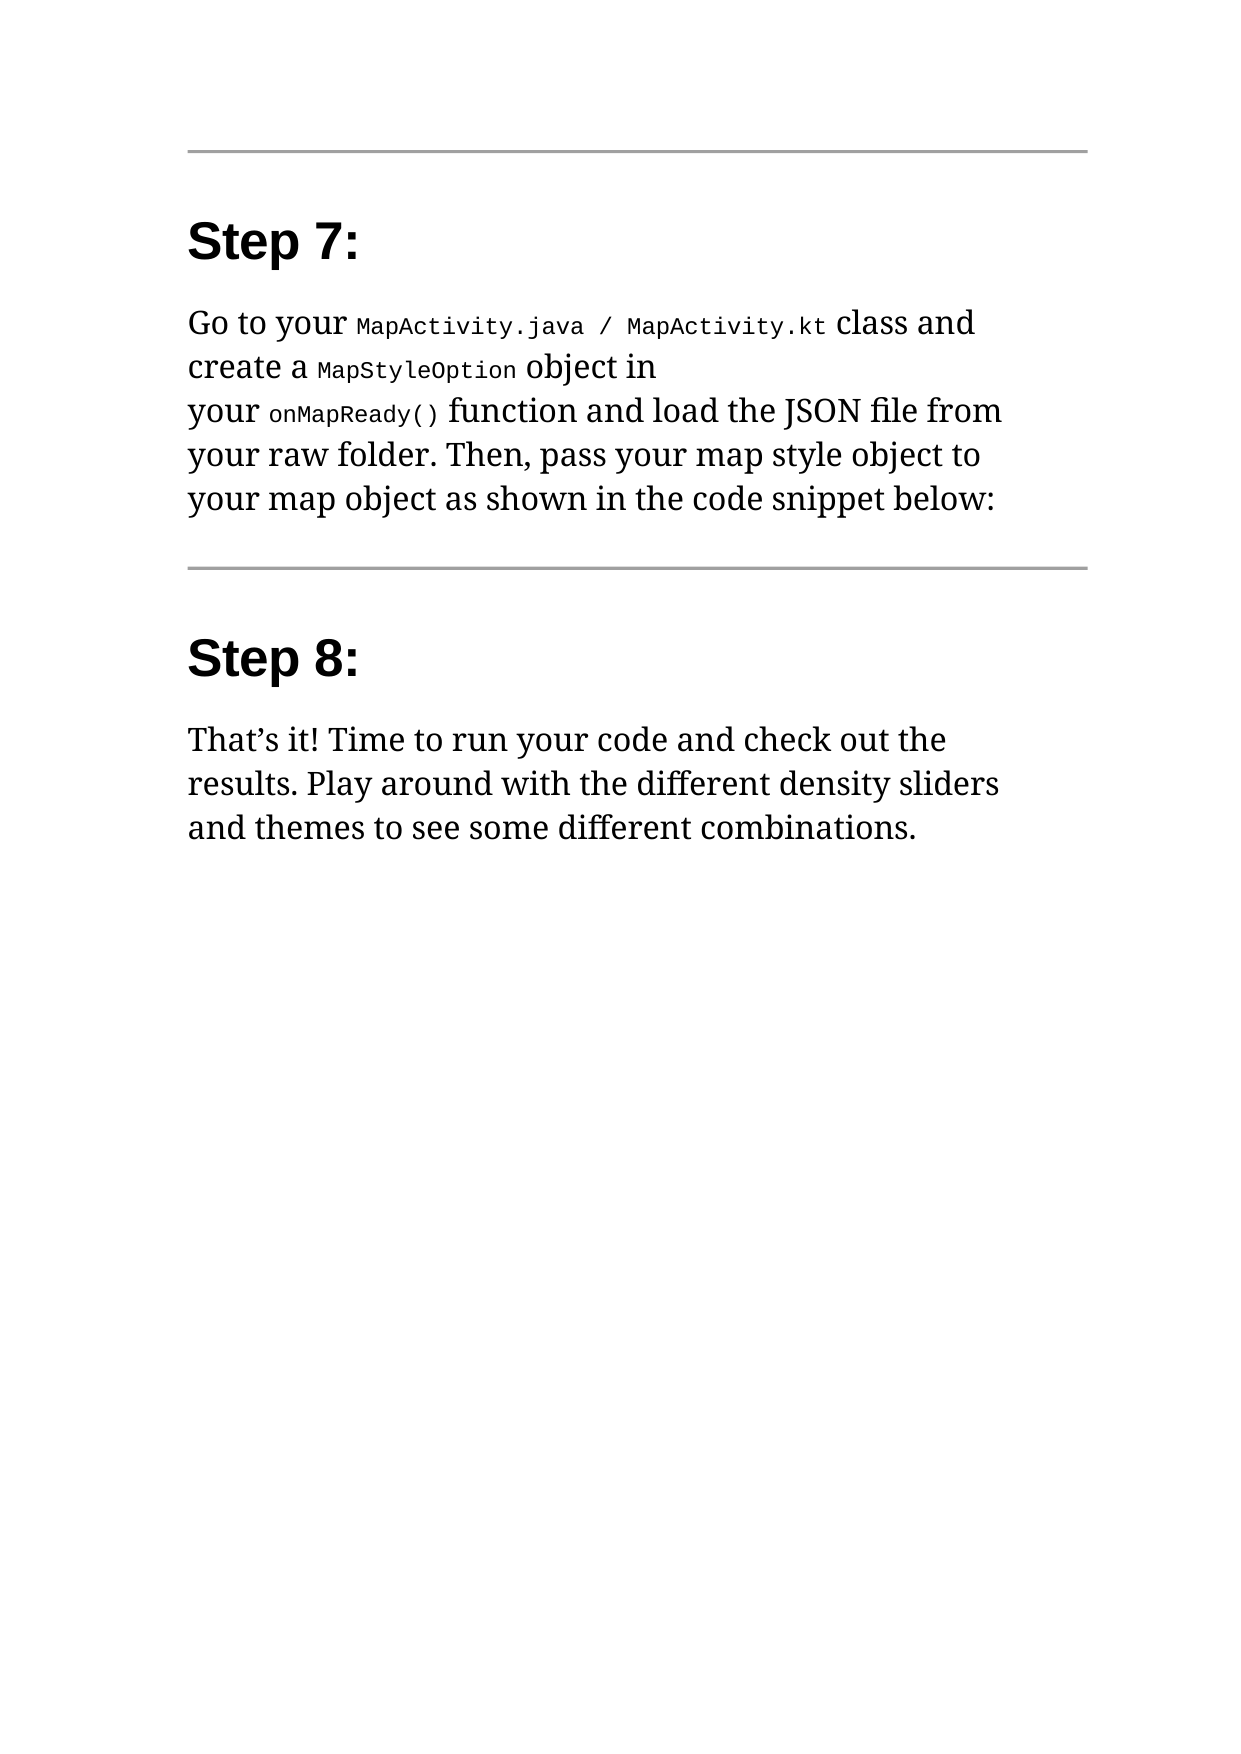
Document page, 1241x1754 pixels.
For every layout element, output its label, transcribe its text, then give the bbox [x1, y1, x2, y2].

subtitle Step 8: [187, 626, 1053, 687]
text That’s it! Time to run your code and check out the results. Play around with the different density sliders and themes to see some different combinations. [187, 717, 1053, 848]
subtitle Step 7: [187, 210, 1053, 271]
text Go to your MapActivity.java / MapActivity.kt class and create a MapStyleOption object in your onMapReady() function and load the JSON file from your raw folder. Then, pass your map style object to your map object as shown in the code snippet below: [187, 300, 1053, 520]
